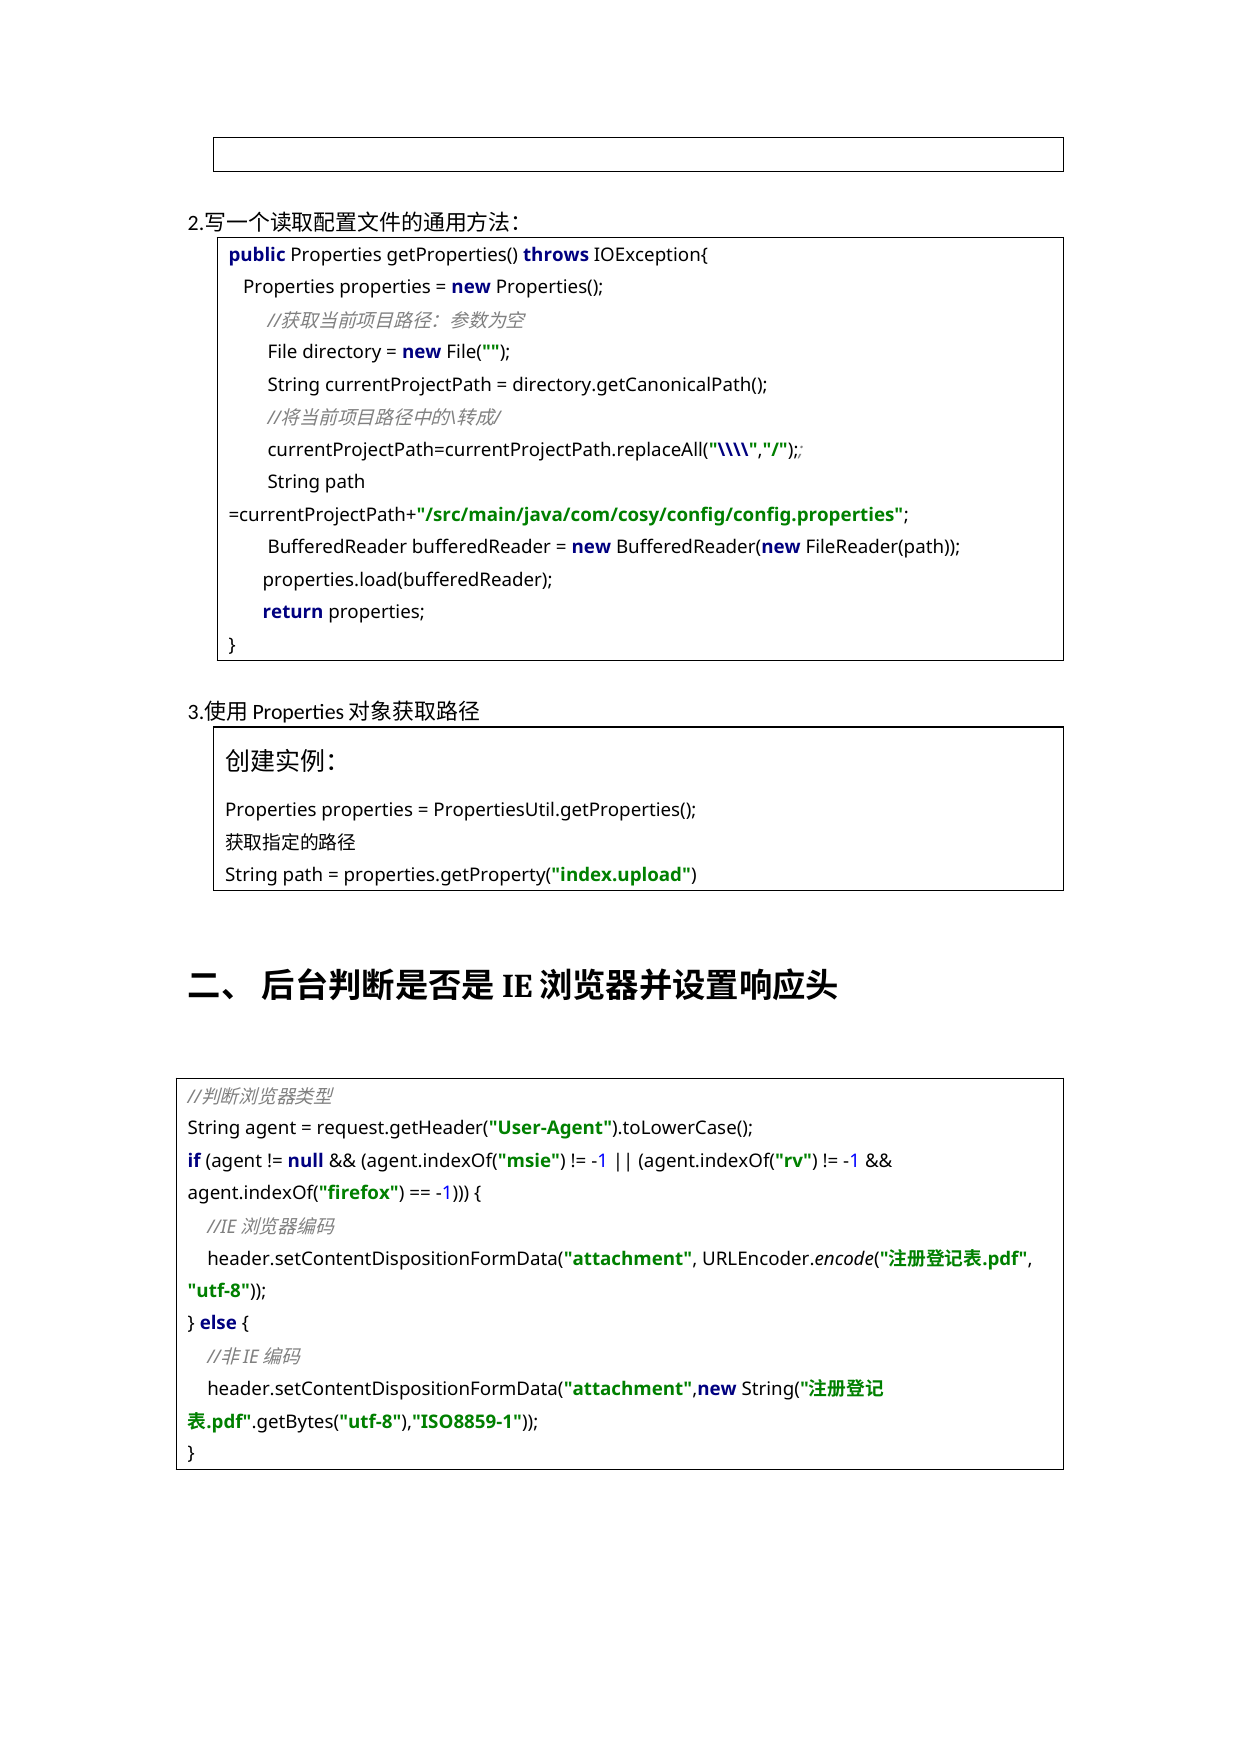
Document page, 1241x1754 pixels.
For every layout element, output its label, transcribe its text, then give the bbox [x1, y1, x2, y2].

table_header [214, 138, 1063, 171]
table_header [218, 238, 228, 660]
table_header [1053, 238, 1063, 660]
text 3.使用Properties对象获取路径 [187, 694, 1053, 726]
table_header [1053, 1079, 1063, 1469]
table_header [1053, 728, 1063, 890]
subtitle 二、 后台判断是否是IE浏览器并设置响应头 [187, 951, 1053, 1016]
text 2.写一个读取配置文件的通用方法： [187, 204, 1053, 237]
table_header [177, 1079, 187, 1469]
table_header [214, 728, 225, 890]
